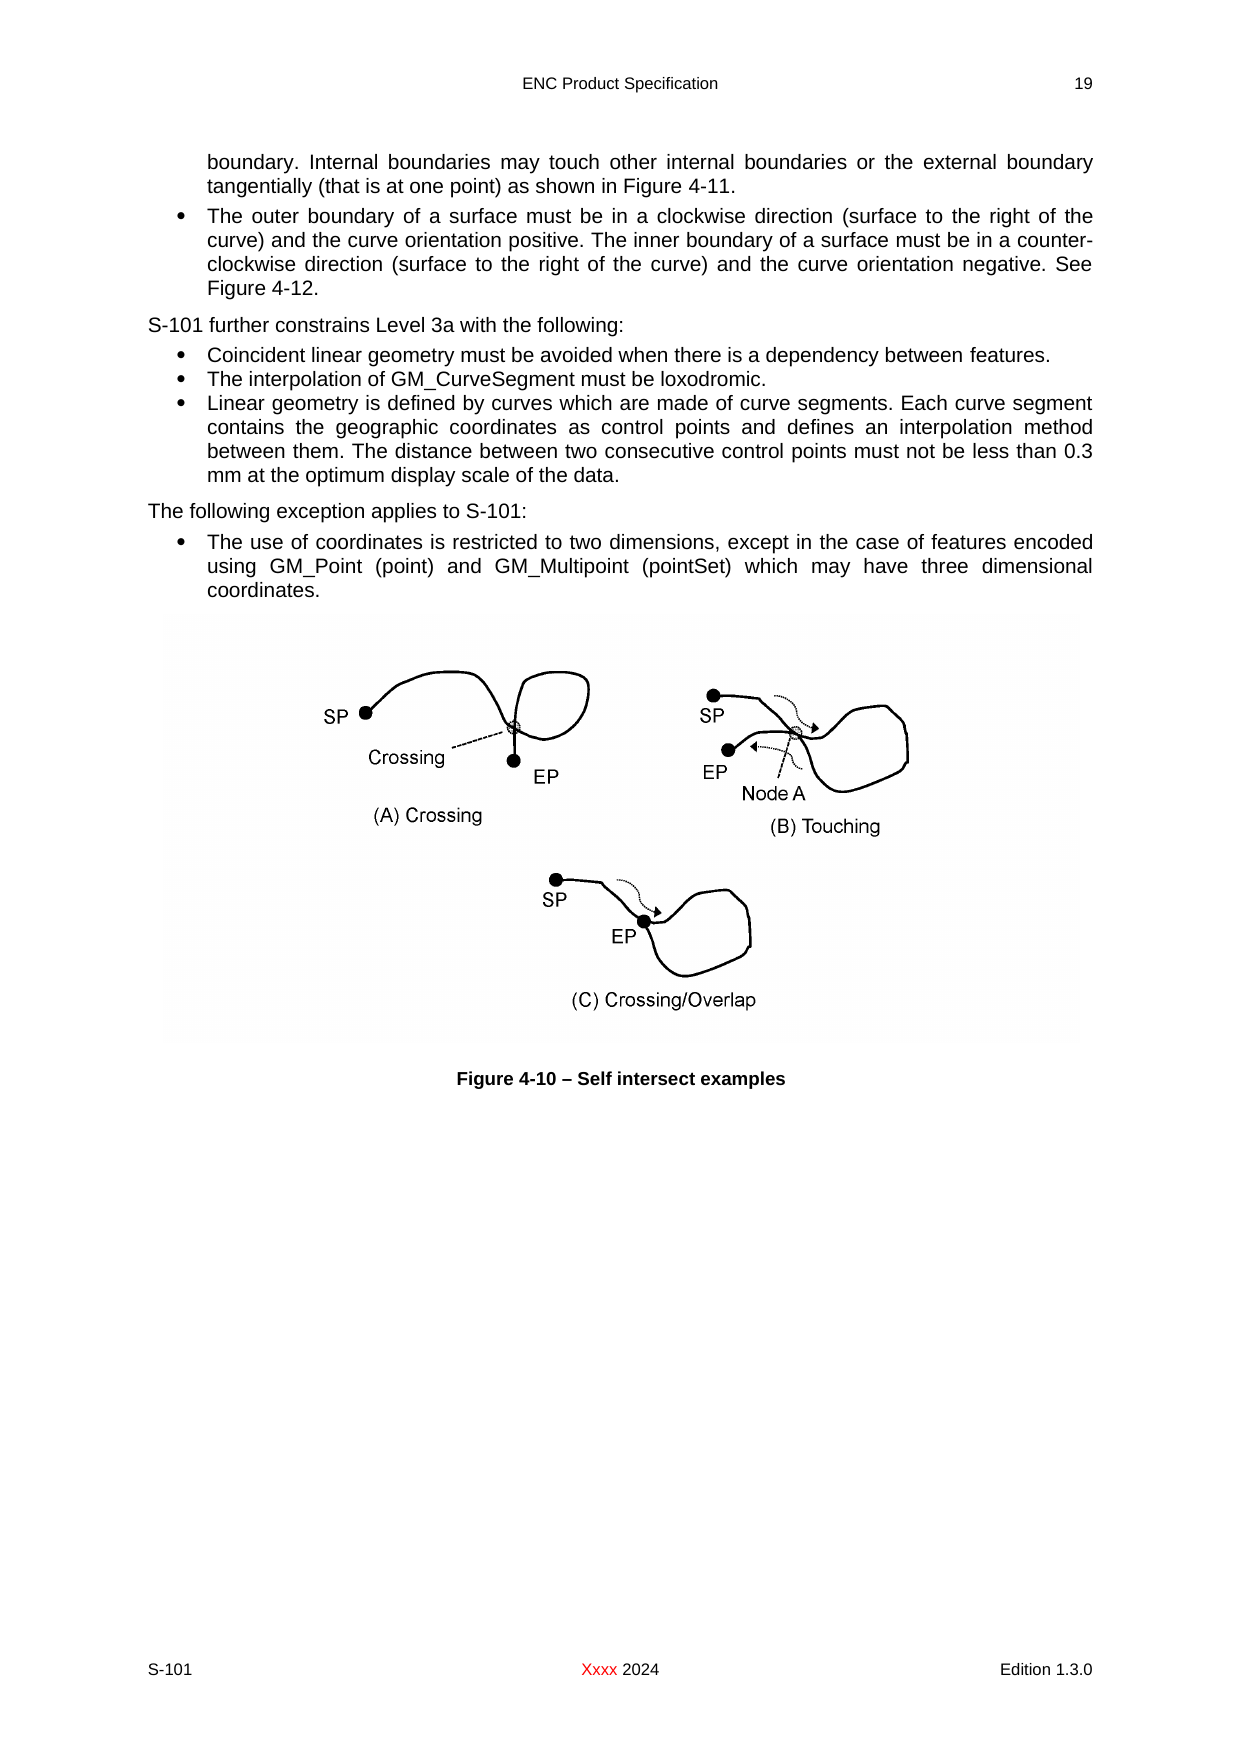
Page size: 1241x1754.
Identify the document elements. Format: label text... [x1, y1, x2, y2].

list The interpolation of GM_CurveSegment must be loxodromic. [177, 367, 1094, 391]
list Coincident linear geometry must be avoided when there is a dependency between features. [177, 343, 1094, 367]
text S-101 further constrains Level 3a with the following: [148, 313, 1094, 337]
text Figure 4-10 – Self intersect examples [148, 1067, 1094, 1089]
text The following exception applies to S-101: [148, 499, 1094, 523]
list The use of coordinates is restricted to two dimensions, except in the case of features encoded using GM_Point (point) and GM_Multipoint (pointSet) which may have three dimensional coordinates. [177, 529, 1094, 602]
list Linear geometry is defined by curves which are made of curve segments. Each curve segment contains the geographic coordinates as control points and defines an interpolation method between them. The distance between two consecutive control points must not be less than 0.3 mm at the optimum display scale of the data. [177, 391, 1094, 487]
list The outer boundary of a surface must be in a clockwise direction (surface to the right of the curve) and the curve orientation positive. The inner boundary of a surface must be in a counter-clockwise direction (surface to the right of the curve) and the curve orientation negative. See Figure 4-12. [177, 204, 1094, 300]
picture [162, 614, 1080, 1043]
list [177, 150, 1094, 198]
